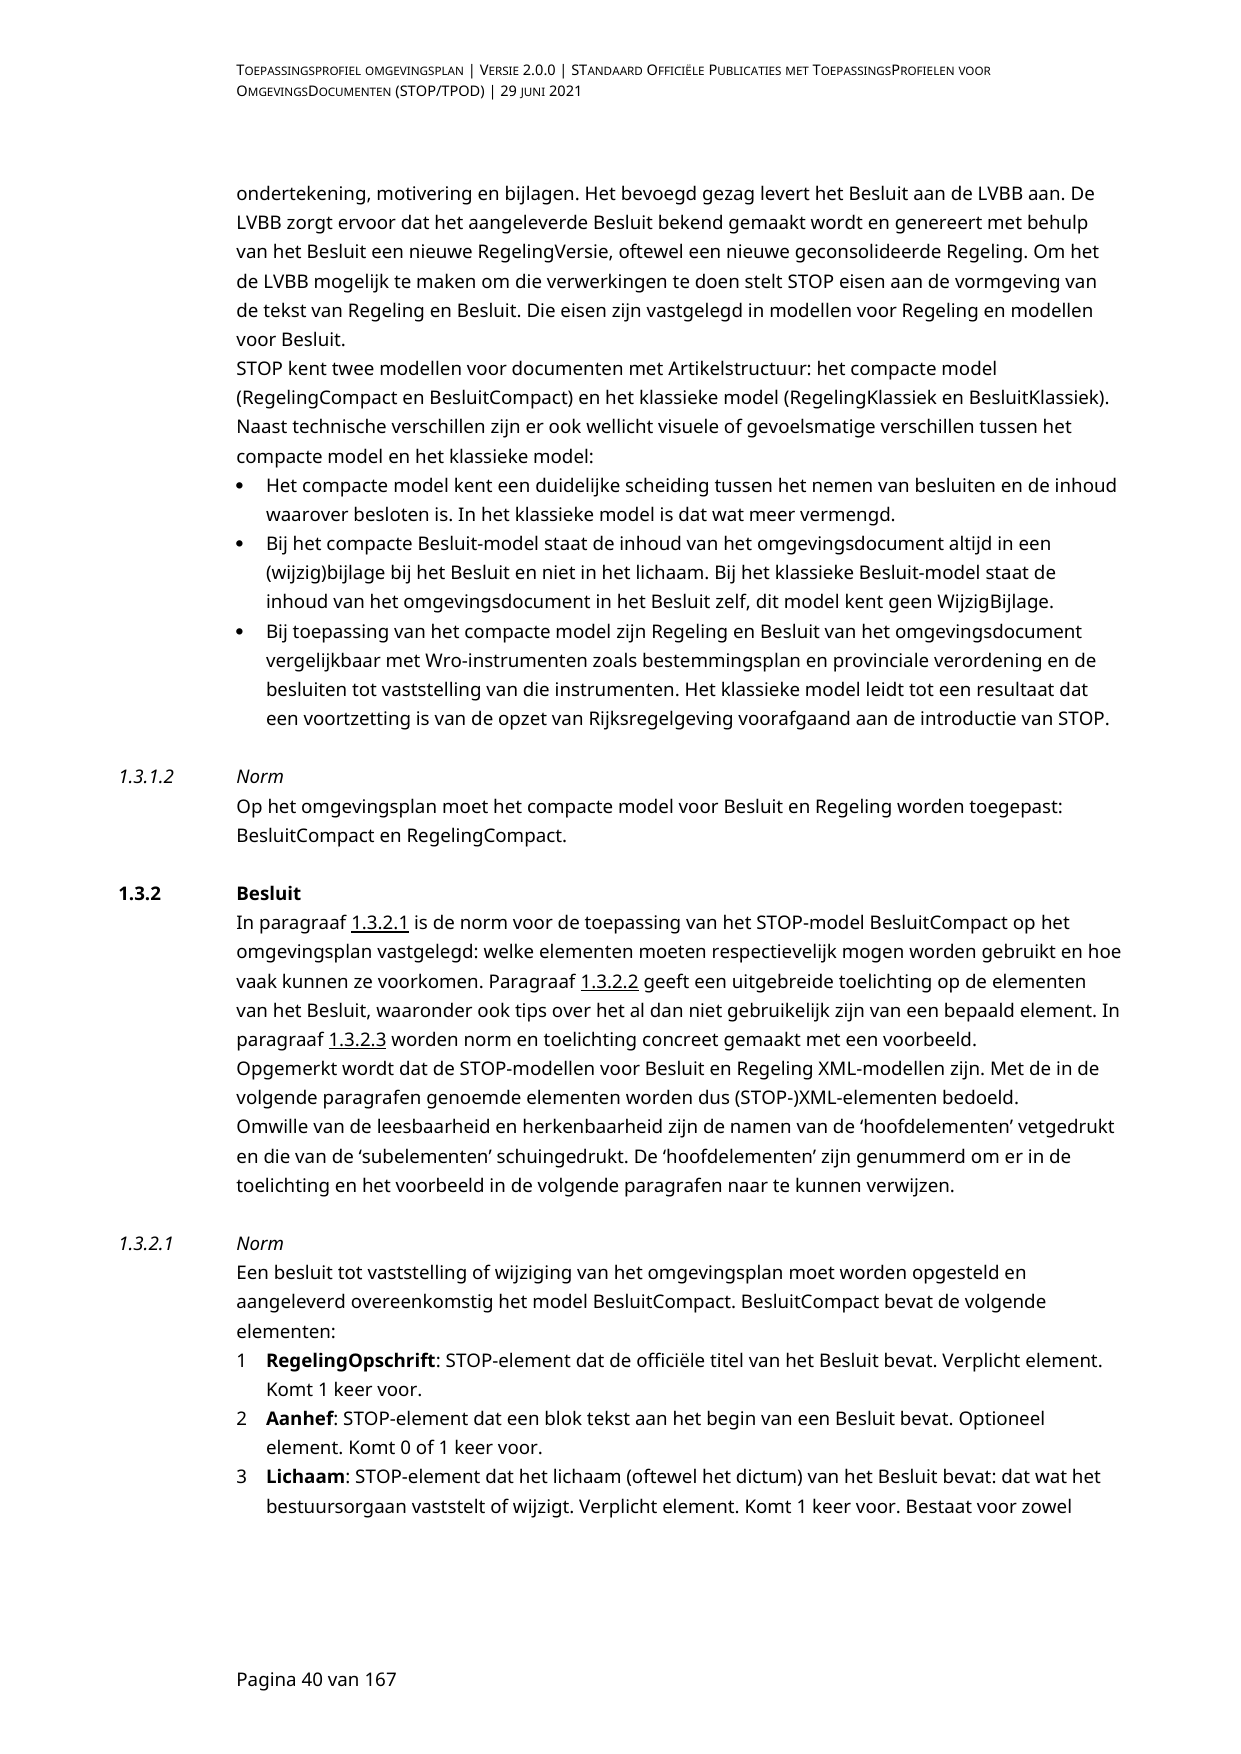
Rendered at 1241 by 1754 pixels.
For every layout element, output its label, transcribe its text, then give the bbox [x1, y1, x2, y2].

text STOP kent twee modellen voor documenten met Artikelstructuur: het compacte model (RegelingCompact en BesluitCompact) en het klassieke model (RegelingKlassiek en BesluitKlassiek). Naast technische verschillen zijn er ook wellicht visuele of gevoelsmatige verschillen tussen het compacte model en het klassieke model: [236, 352, 1122, 469]
text Omwille van de leesbaarheid en herkenbaarheid zijn de namen van de ‘hoofdelementen’ vetgedrukt en die van de ‘subelementen’ schuingedrukt. De ‘hoofdelementen’ zijn genummerd om er in de toelichting en het voorbeeld in de volgende paragrafen naar te kunnen verwijzen. [236, 1111, 1122, 1198]
text Opgemerkt wordt dat de STOP-modellen voor Besluit en Regeling XML-modellen zijn. Met de in de volgende paragrafen genoemde elementen worden dus (STOP-)XML-elementen bedoeld. [236, 1052, 1122, 1111]
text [236, 177, 1122, 352]
text Het compacte model kent een duidelijke scheiding tussen het nemen van besluiten en de inhoud waarover besloten is. In het klassieke model is dat wat meer vermengd. [236, 469, 1122, 527]
text Een besluit tot vaststelling of wijziging van het omgevingsplan moet worden opgesteld en aangeleverd overeenkomstig het model BesluitCompact. BesluitCompact bevat de volgende elementen: [236, 1256, 1122, 1344]
list RegelingOpschrift: STOP-element dat de officiële titel van het Besluit bevat. Verplicht element. Komt 1 keer voor. [236, 1344, 1122, 1402]
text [236, 1461, 1122, 1519]
text Aanhef: STOP-element dat een blok tekst aan het begin van een Besluit bevat. Optioneel element. Komt 0 of 1 keer voor. [236, 1402, 1122, 1461]
text Bij toepassing van het compacte model zijn Regeling en Besluit van het omgevingsdocument vergelijkbaar met Wro-instrumenten zoals bestemmingsplan en provinciale verordening en de besluiten tot vaststelling van die instrumenten. Het klassieke model leidt tot een resultaat dat een voortzetting is van de opzet van Rijksregelgeving voorafgaand aan de introductie van STOP. [236, 615, 1122, 731]
subtitle Norm [118, 761, 1122, 790]
text Bij het compacte Besluit-model staat de inhoud van het omgevingsdocument altijd in een (wijzig)bijlage bij het Besluit en niet in het lichaam. Bij het klassieke Besluit-model staat de inhoud van het omgevingsdocument in het Besluit zelf, dit model kent geen WijzigBijlage. [236, 527, 1122, 615]
subtitle Besluit [118, 877, 1122, 906]
text Op het omgevingsplan moet het compacte model voor Besluit en Regeling worden toegepast: BesluitCompact en RegelingCompact. [236, 790, 1122, 848]
subtitle Norm [118, 1227, 1122, 1256]
text In paragraaf 4.3.2.1 is de norm voor de toepassing van het STOP-model BesluitCompact op vastgelegd: welke elementen moeten respectievelijk mogen worden gebruikt en hoe vaak kunnen ze voorkomen. Paragraaf 4.3.2.2 geeft een uitgebreide toelichting op de elementen van het Besluit, waaronder ook tips over het al dan niet gebruikelijk zijn van een bepaald element. In paragraaf 4.3.2.3 worden norm en toelichting concreet gemaakt met een voorbeeld. [236, 906, 1122, 1052]
